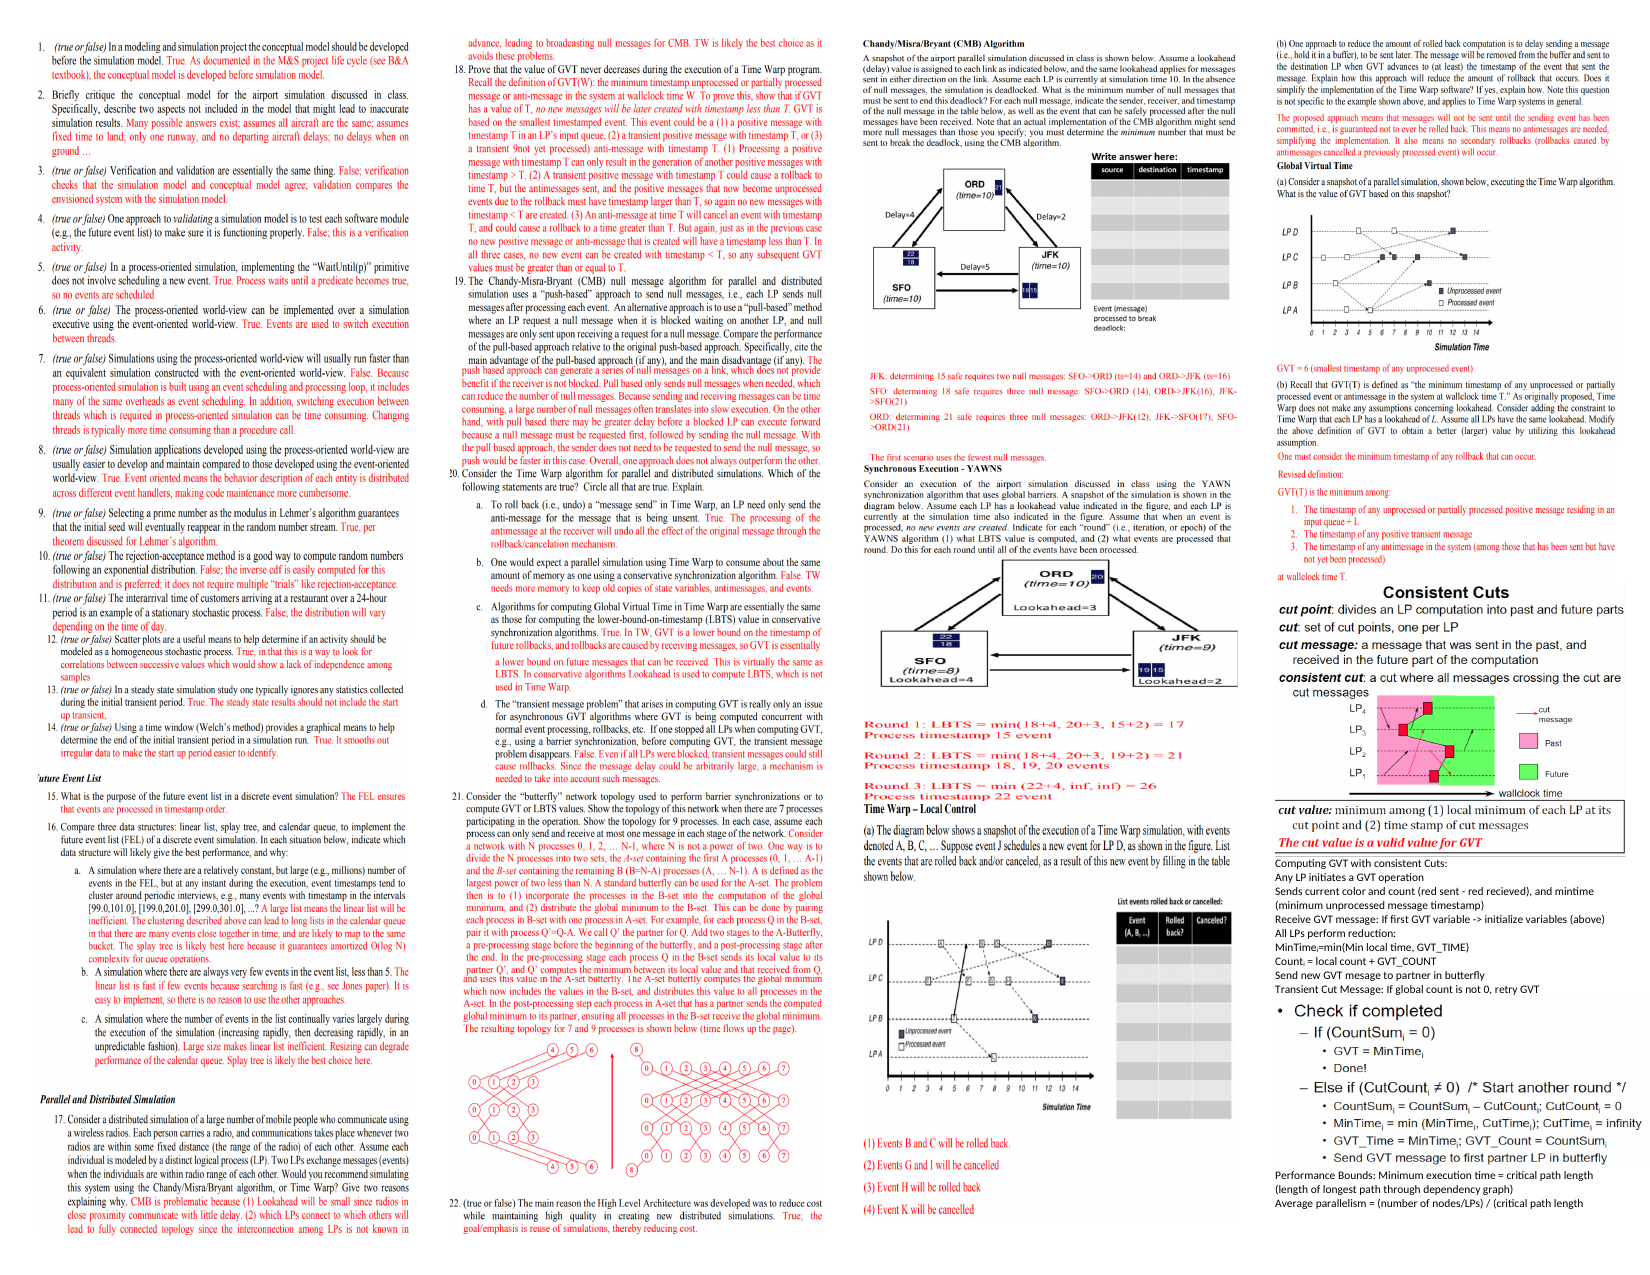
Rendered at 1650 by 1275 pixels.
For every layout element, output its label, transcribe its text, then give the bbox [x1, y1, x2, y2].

text Average parallelism = (number of nodes/LPs) / (critical path length [1275, 1196, 1612, 1210]
text Counti = local count + GVT_COUNT [1275, 954, 1612, 968]
text All LPs perform reduction: [1275, 926, 1612, 940]
text Receive GVT message: If first GVT variable -> initialize variables (above) [1275, 912, 1612, 926]
picture [862, 37, 1238, 1221]
text Send new GVT mesage to partner in butterfly [1275, 968, 1612, 982]
text MinTimei=min(Min local time, GVT_TIME) [1275, 940, 1612, 954]
text Transient Cut Message: If global count is not 0, retry GVT [1275, 982, 1612, 996]
picture [37, 37, 413, 1236]
text Computing GVT with consistent Cuts: [1275, 857, 1612, 871]
text Any LP initiates a GVT operation [1275, 871, 1612, 884]
text Performance Bounds: Minimum execution time = critical path length (length of longest path through dependency graph) [1275, 1168, 1612, 1196]
text Sends current color and count (red sent - red recieved), and mintime (minimum unprocessed message timestamp) [1275, 884, 1612, 912]
picture [1275, 37, 1626, 857]
picture [450, 37, 826, 1237]
picture [1275, 996, 1650, 1168]
